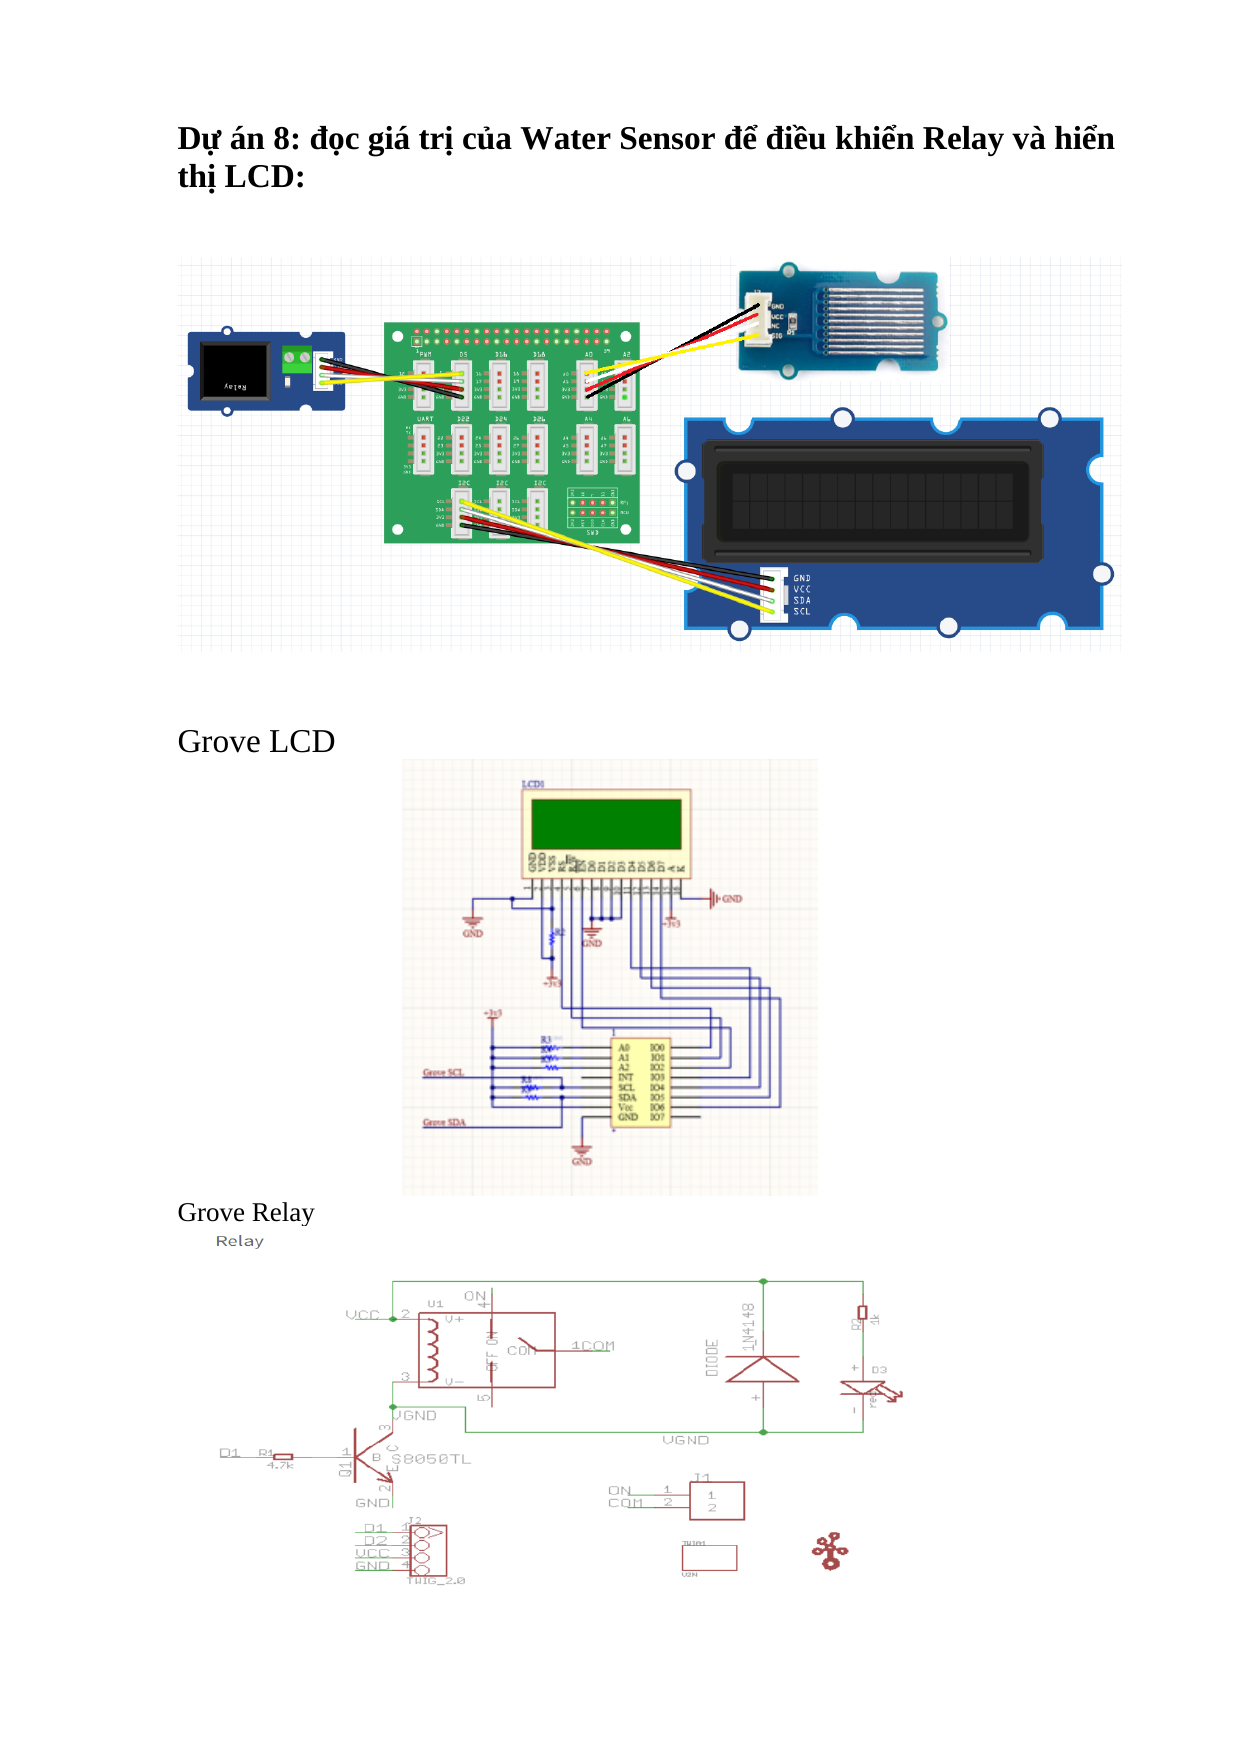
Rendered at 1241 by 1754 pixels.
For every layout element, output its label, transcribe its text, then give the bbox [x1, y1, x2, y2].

text Grove LCD [177, 721, 1122, 760]
picture [177, 257, 1123, 652]
picture [177, 1226, 1122, 1600]
text Dự án 8: đọc giá trị của Water Sensor để điều khiển Relay và hiển thị LCD: [177, 118, 1122, 195]
text Grove Relay [177, 1196, 1122, 1226]
picture [402, 759, 818, 1196]
